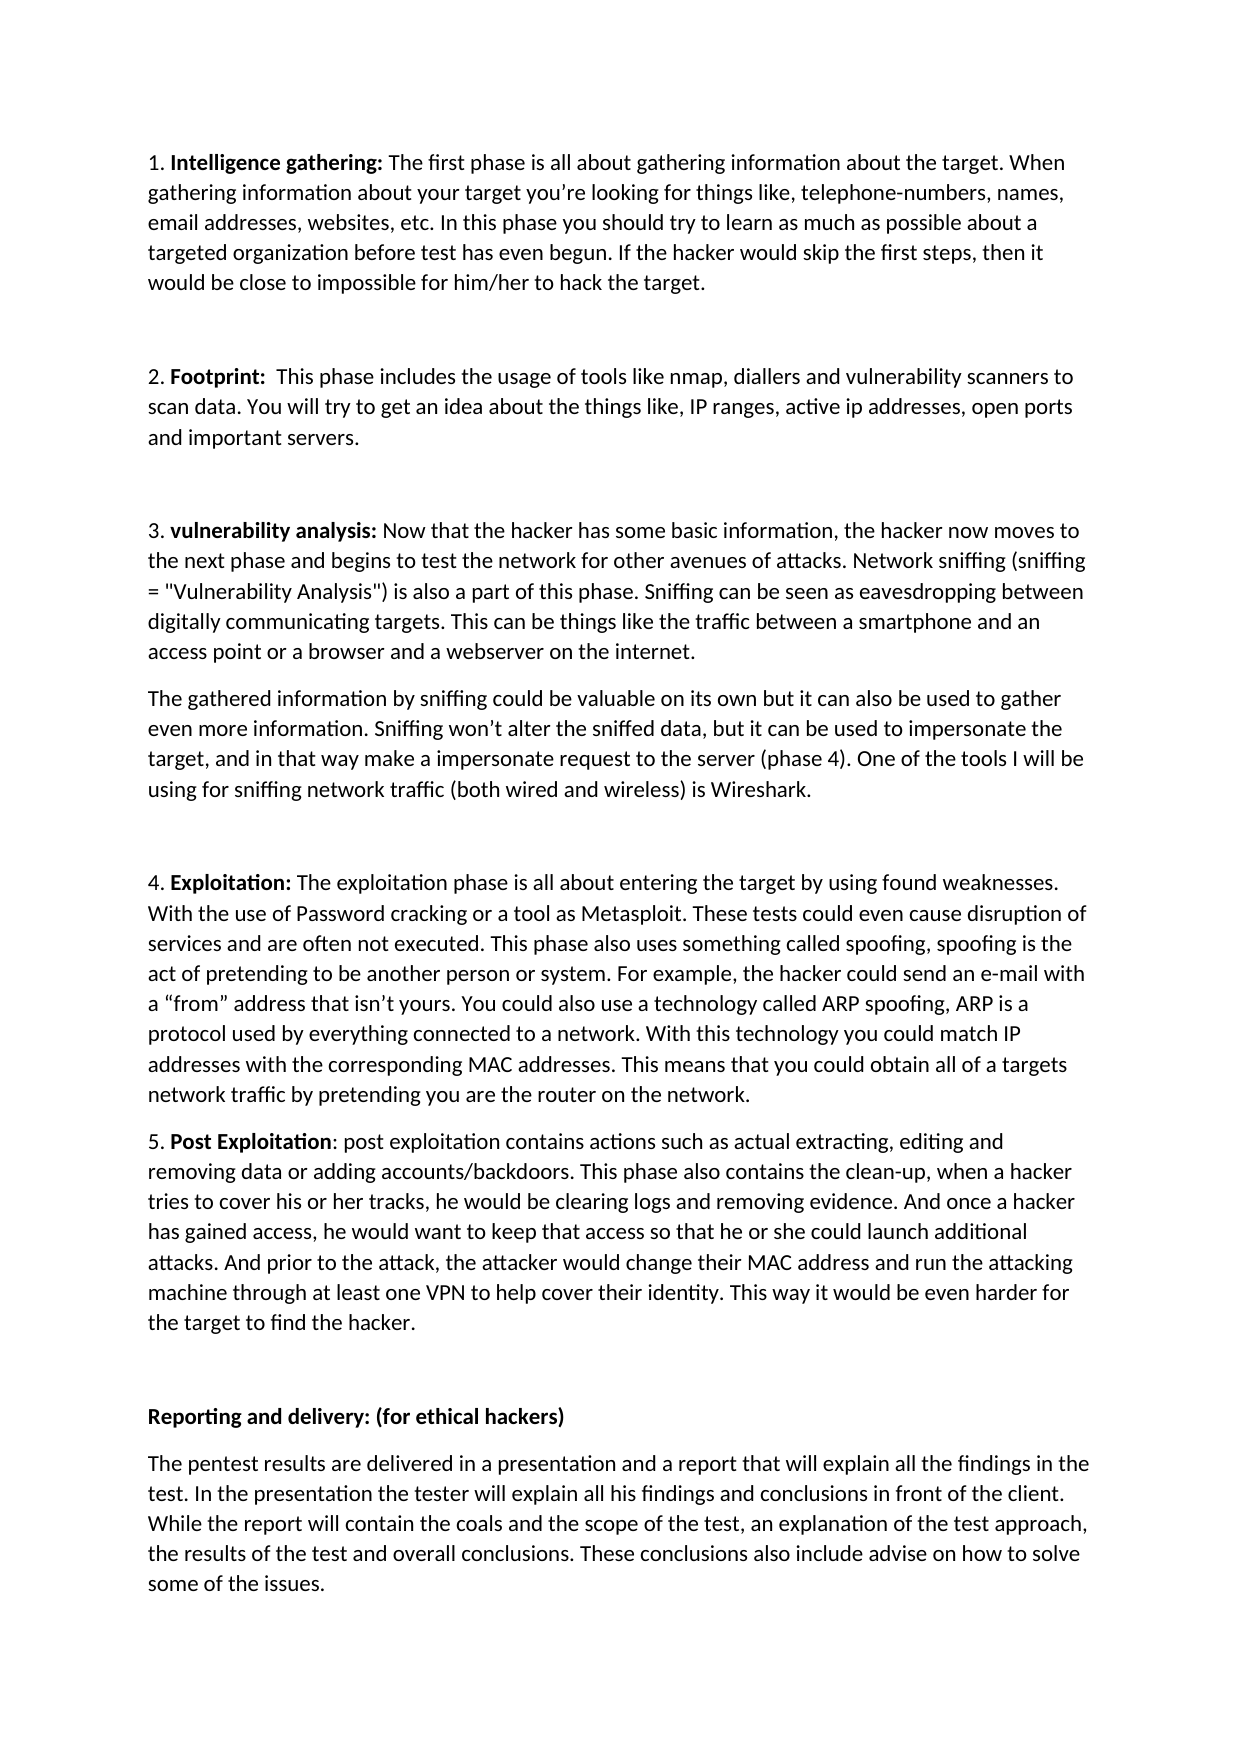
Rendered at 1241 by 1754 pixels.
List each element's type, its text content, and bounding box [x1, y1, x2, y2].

text 5. Post Exploitation: post exploitation contains actions such as actual extracting, editing and removing data or adding accounts/backdoors. This phase also contains the clean-up, when a hacker tries to cover his or her tracks, he would be clearing logs and removing evidence. And once a hacker has gained access, he would want to keep that access so that he or she could launch additional attacks. And prior to the attack, the attacker would change their MAC address and run the attacking machine through at least one VPN to help cover their identity. This way it would be even harder for the target to find the hacker. [148, 1127, 1093, 1336]
text 4. Exploitation: The exploitation phase is all about entering the target by using found weaknesses. With the use of Password cracking or a tool as Metasploit. These tests could even cause disruption of services and are often not executed. This phase also uses something called spoofing, spoofing is the act of pretending to be another person or system. For example, the hacker could send an e-mail with a “from” address that isn’t yours. You could also use a technology called ARP spoofing, ARP is a protocol used by everything connected to a network. With this technology you could match IP addresses with the corresponding MAC addresses. This means that you could obtain all of a targets network traffic by pretending you are the router on the network. [148, 868, 1093, 1108]
text Reporting and delivery: (for ethical hackers) [148, 1402, 1093, 1430]
text 1. Intelligence gathering: The first phase is all about gathering information about the target. When gathering information about your target you’re looking for things like, telephone-numbers, names, email addresses, websites, etc. In this phase you should try to learn as much as possible about a targeted organization before test has even begun. If the hacker would skip the first steps, then it would be close to impossible for him/her to hack the target. [148, 148, 1093, 296]
text The gathered information by sniffing could be valuable on its own but it can also be used to gather even more information. Sniffing won’t alter the sniffed data, but it can be used to impersonate the target, and in that way make a impersonate request to the server (phase 4). One of the tools I will be using for sniffing network traffic (both wired and wireless) is Wireshark. [148, 684, 1093, 803]
text 3. vulnerability analysis: Now that the hacker has some basic information, the hacker now moves to the next phase and begins to test the network for other avenues of attacks. Network sniffing (sniffing = "Vulnerability Analysis") is also a part of this phase. Sniffing can be seen as eavesdropping between digitally communicating targets. This can be things like the traffic between a smartphone and an access point or a browser and a webserver on the internet. [148, 516, 1093, 665]
text The pentest results are delivered in a presentation and a report that will explain all the findings in the test. In the presentation the tester will explain all his findings and conclusions in front of the client. While the report will contain the coals and the scope of the test, an explanation of the test approach, the results of the test and overall conclusions. These conclusions also include advise on how to solve some of the issues. [148, 1449, 1093, 1597]
text 2. Footprint: This phase includes the usage of tools like nmap, diallers and vulnerability scanners to scan data. You will try to get an idea about the things like, IP ranges, active ip addresses, open ports and important servers. [148, 362, 1093, 451]
